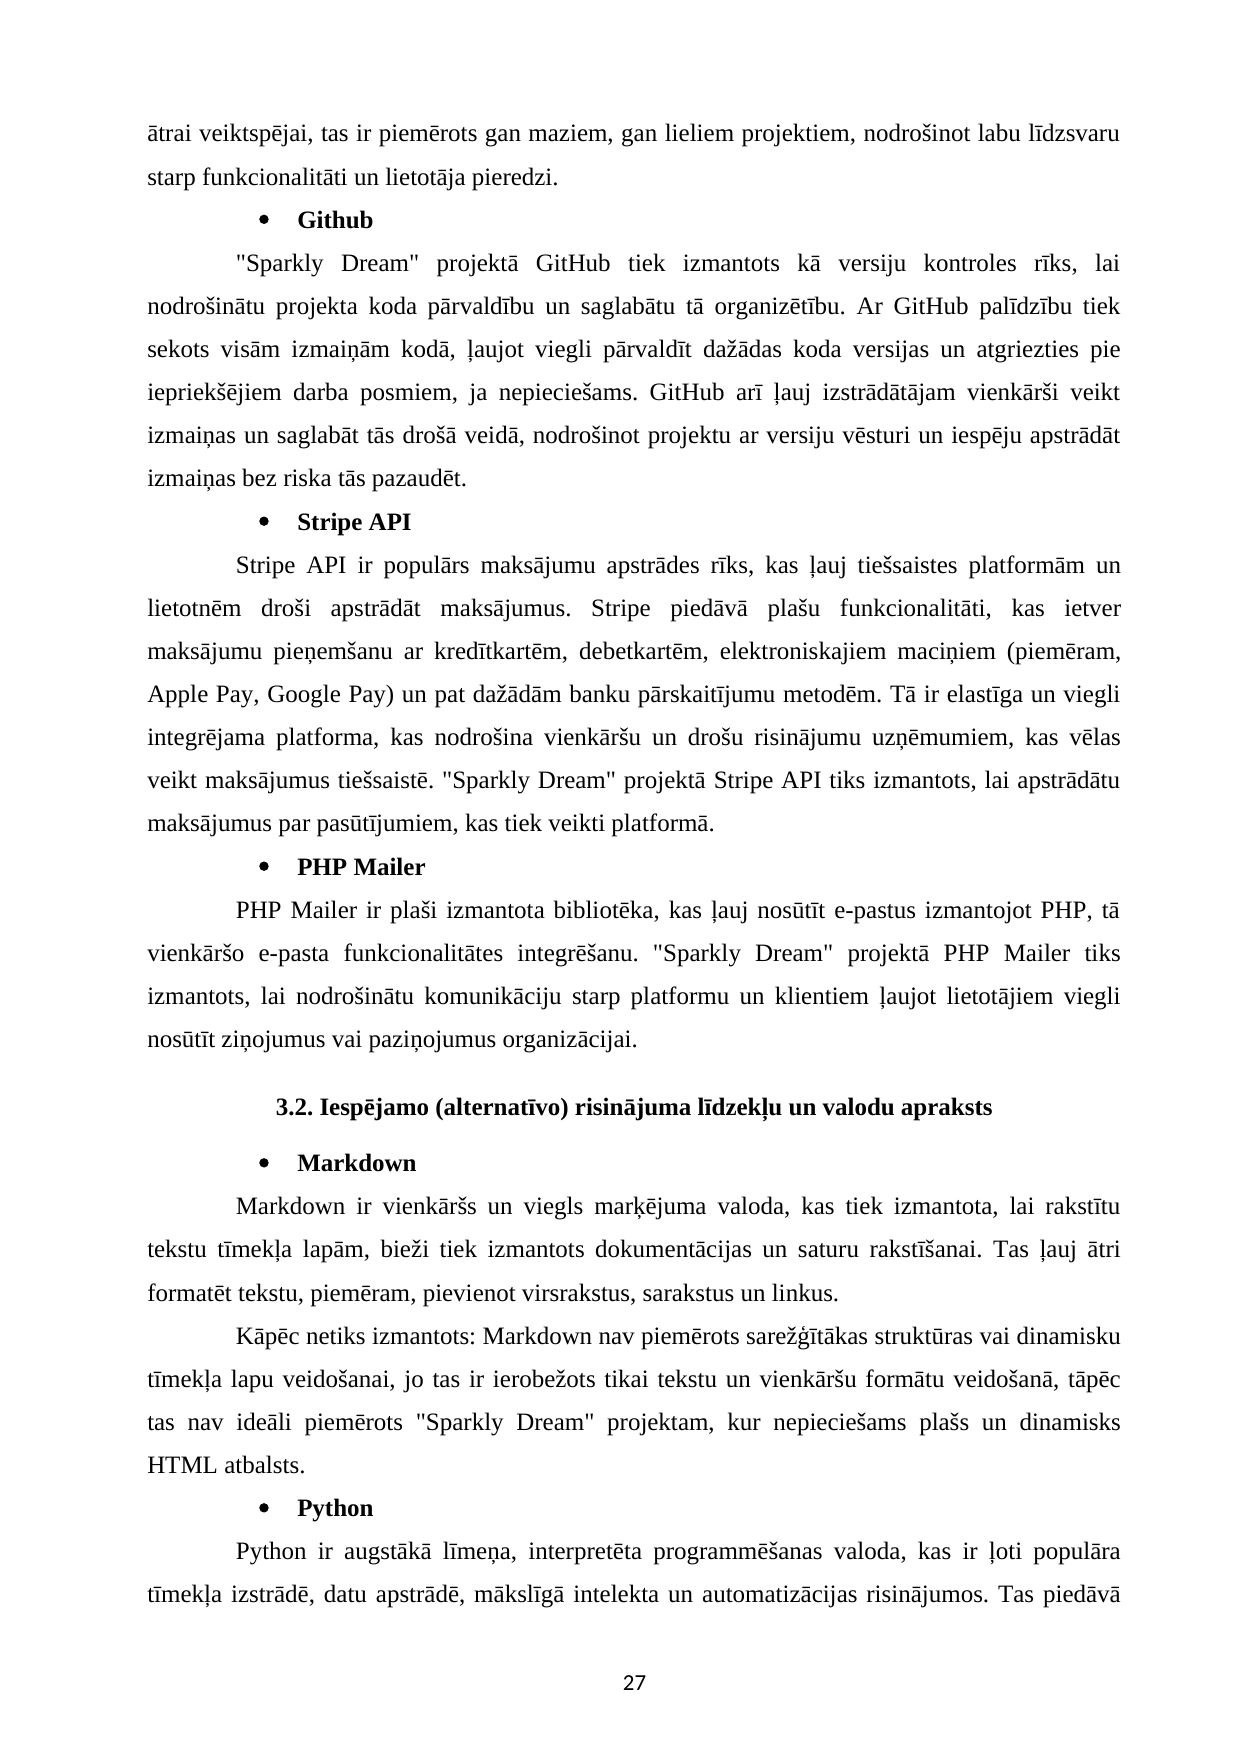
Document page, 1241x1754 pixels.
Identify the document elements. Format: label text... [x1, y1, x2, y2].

text PHP Mailer ir plaši izmantota bibliotēka, kas ļauj nosūtīt e-pastus izmantojot PHP, tā vienkāršo e-pasta funkcionalitātes integrēšanu. "Sparkly Dream" projektā PHP Mailer tiks izmantots, lai nodrošinātu komunikāciju starp platformu un klientiem ļaujot lietotājiem viegli nosūtīt ziņojumus vai paziņojumus organizācijai. [147, 895, 1122, 1053]
list PHP Mailer [259, 852, 1122, 880]
text Stripe API ir populārs maksājumu apstrādes rīks, kas ļauj tiešsaistes platformām un lietotnēm droši apstrādāt maksājumus. Stripe piedāvā plašu funkcionalitāti, kas ietver maksājumu pieņemšanu ar kredītkartēm, debetkartēm, elektroniskajiem maciņiem (piemēram, Apple Pay, Google Pay) un pat dažādām banku pārskaitījumu metodēm. Tā ir elastīga un viegli integrējama platforma, kas nodrošina vienkāršu un drošu risinājumu uzņēmumiem, kas vēlas veikt maksājumus tiešsaistē. "Sparkly Dream" projektā Stripe API tiks izmantots, lai apstrādātu maksājumus par pasūtījumiem, kas tiek veikti platformā. [147, 550, 1122, 837]
list Python [259, 1493, 1122, 1522]
list Markdown [259, 1148, 1122, 1177]
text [147, 118, 1122, 190]
text "Sparkly Dream" projektā GitHub tiek izmantots kā versiju kontroles rīks, lai nodrošinātu projekta koda pārvaldību un saglabātu tā organizētību. Ar GitHub palīdzību tiek sekots visām izmaiņām kodā, ļaujot viegli pārvaldīt dažādas koda versijas un atgriezties pie iepriekšējiem darba posmiem, ja nepieciešams. GitHub arī ļauj izstrādātājam vienkārši veikt izmaiņas un saglabāt tās drošā veidā, nodrošinot projektu ar versiju vēsturi un iespēju apstrādāt izmaiņas bez riska tās pazaudēt. [147, 248, 1122, 492]
text Kāpēc netiks izmantots: Markdown nav piemērots sarežģītākas struktūras vai dinamisku tīmekļa lapu veidošanai, jo tas ir ierobežots tikai tekstu un vienkāršu formātu veidošanā, tāpēc tas nav ideāli piemērots "Sparkly Dream" projektam, kur nepieciešams plašs un dinamisks HTML atbalsts. [147, 1321, 1122, 1479]
list Stripe API [259, 507, 1122, 535]
subtitle 3.2. Iespējamo (alternatīvo) risinājuma līdzekļu un valodu apraksts [147, 1092, 1122, 1121]
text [147, 1536, 1122, 1608]
list Github [259, 205, 1122, 233]
text Markdown ir vienkāršs un viegls marķējuma valoda, kas tiek izmantota, lai rakstītu tekstu tīmekļa lapām, bieži tiek izmantots dokumentācijas un saturu rakstīšanai. Tas ļauj ātri formatēt tekstu, piemēram, pievienot virsrakstus, sarakstus un linkus. [147, 1191, 1122, 1306]
